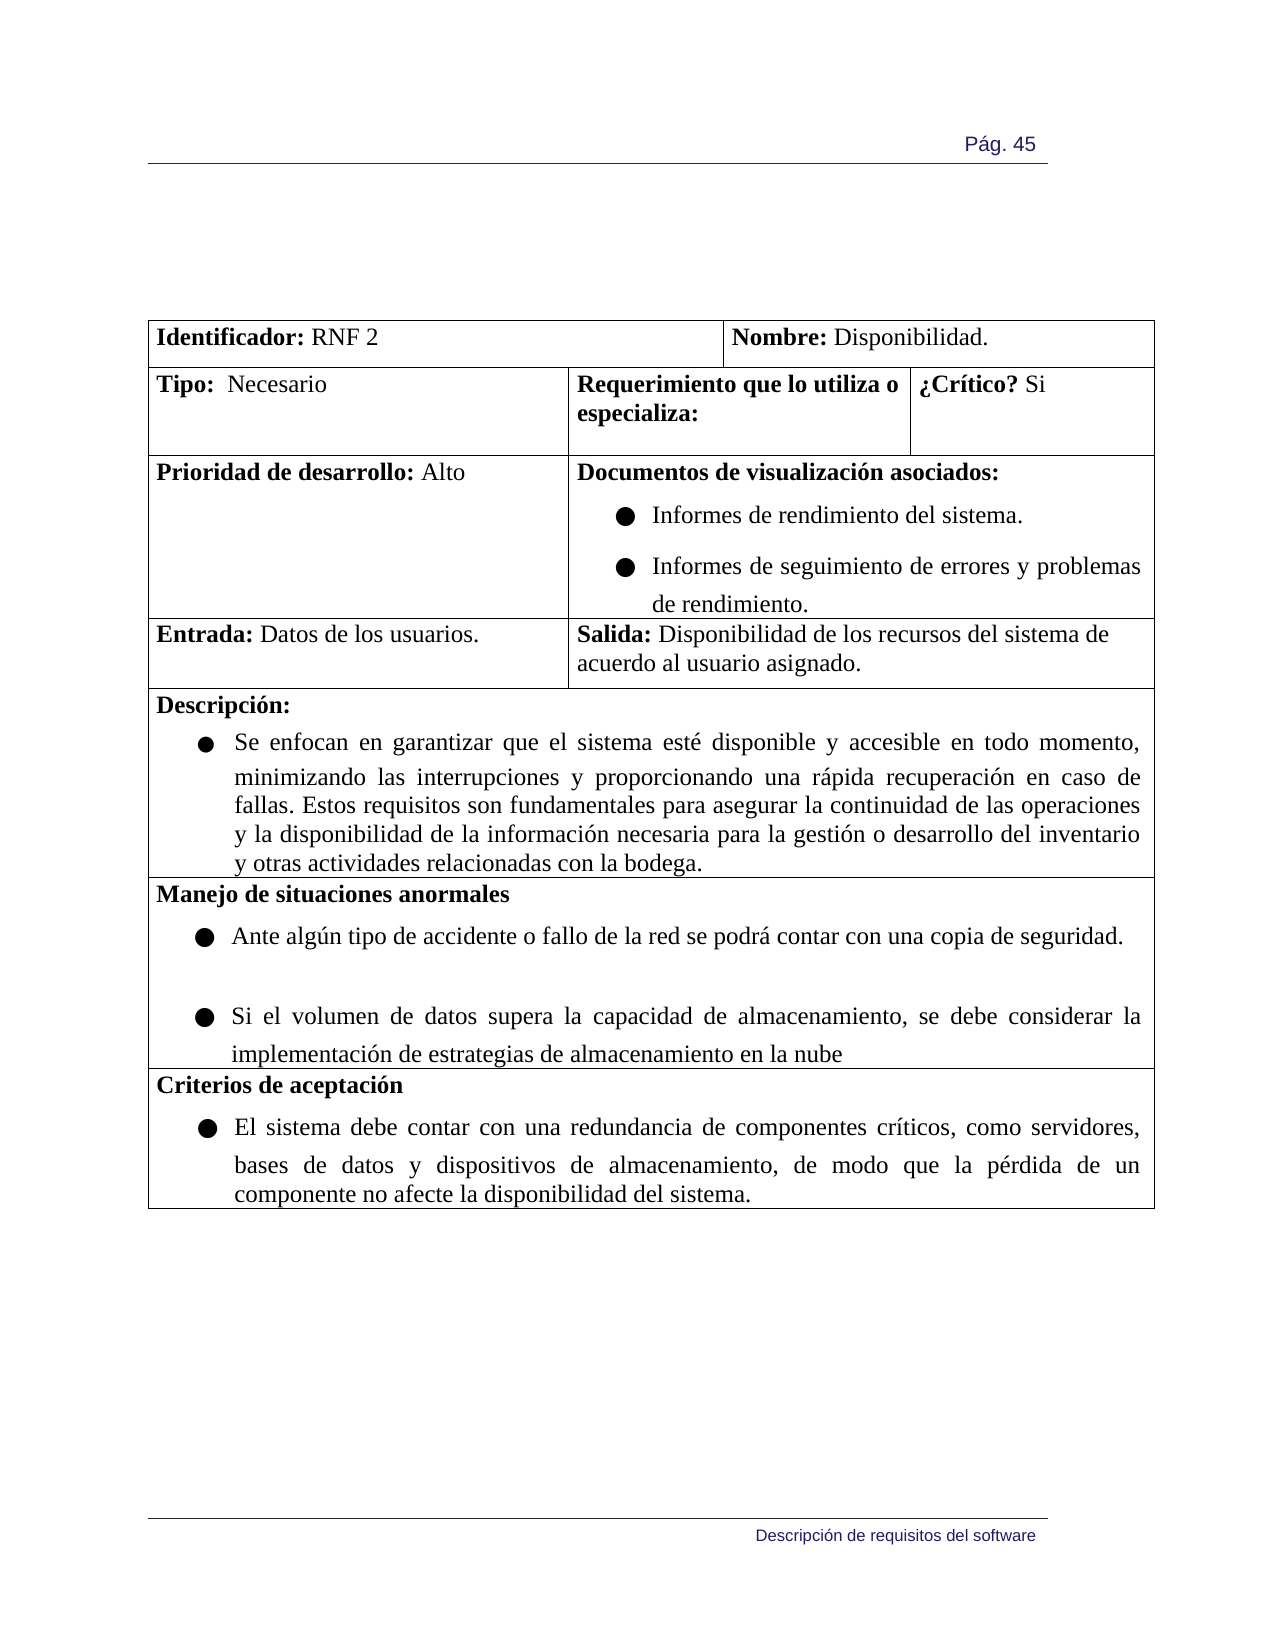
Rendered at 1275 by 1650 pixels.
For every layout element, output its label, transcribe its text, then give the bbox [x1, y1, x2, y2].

table_cell Manejo de situaciones anormales Ante algún tipo de accidente o fallo de la red se podrá contar con una copia de seguridad. Si el volumen de datos supera la capacidad de almacenamiento, se debe considerar la implementación de estrategias de almacenamiento en la nube [149, 878, 1154, 1068]
table_cell Prioridad de desarrollo: Alto [149, 456, 568, 617]
table_cell Criterios de aceptación El sistema debe contar con una redundancia de componentes críticos, como servidores, bases de datos y dispositivos de almacenamiento, de modo que la pérdida de un componente no afecte la disponibilidad del sistema. [149, 1069, 1154, 1207]
table_cell Descripción: Se enfocan en garantizar que el sistema esté disponible y accesible en todo momento, minimizando las interrupciones y proporcionando una rápida recuperación en caso de fallas. Estos requisitos son fundamentales para asegurar la continuidad de las operaciones y la disponibilidad de la información necesaria para la gestión o desarrollo del inventario y otras actividades relacionadas con la bodega. [149, 689, 1154, 877]
table_cell ¿Crítico? Si [911, 368, 1154, 455]
table_cell Documentos de visualización asociados: Informes de rendimiento del sistema. Informes de seguimiento de errores y problemas de rendimiento. [569, 456, 1154, 617]
table_cell Entrada: Datos de los usuarios. [149, 619, 568, 688]
table_cell Requerimiento que lo utiliza o especializa: [569, 368, 910, 455]
table_cell Tipo: Necesario [149, 368, 568, 455]
table_header Identificador: RNF 2 [149, 321, 723, 367]
table_cell Salida: Disponibilidad de los recursos del sistema de acuerdo al usuario asignado. [569, 619, 1154, 688]
table_header Nombre: Disponibilidad. [724, 321, 1154, 367]
